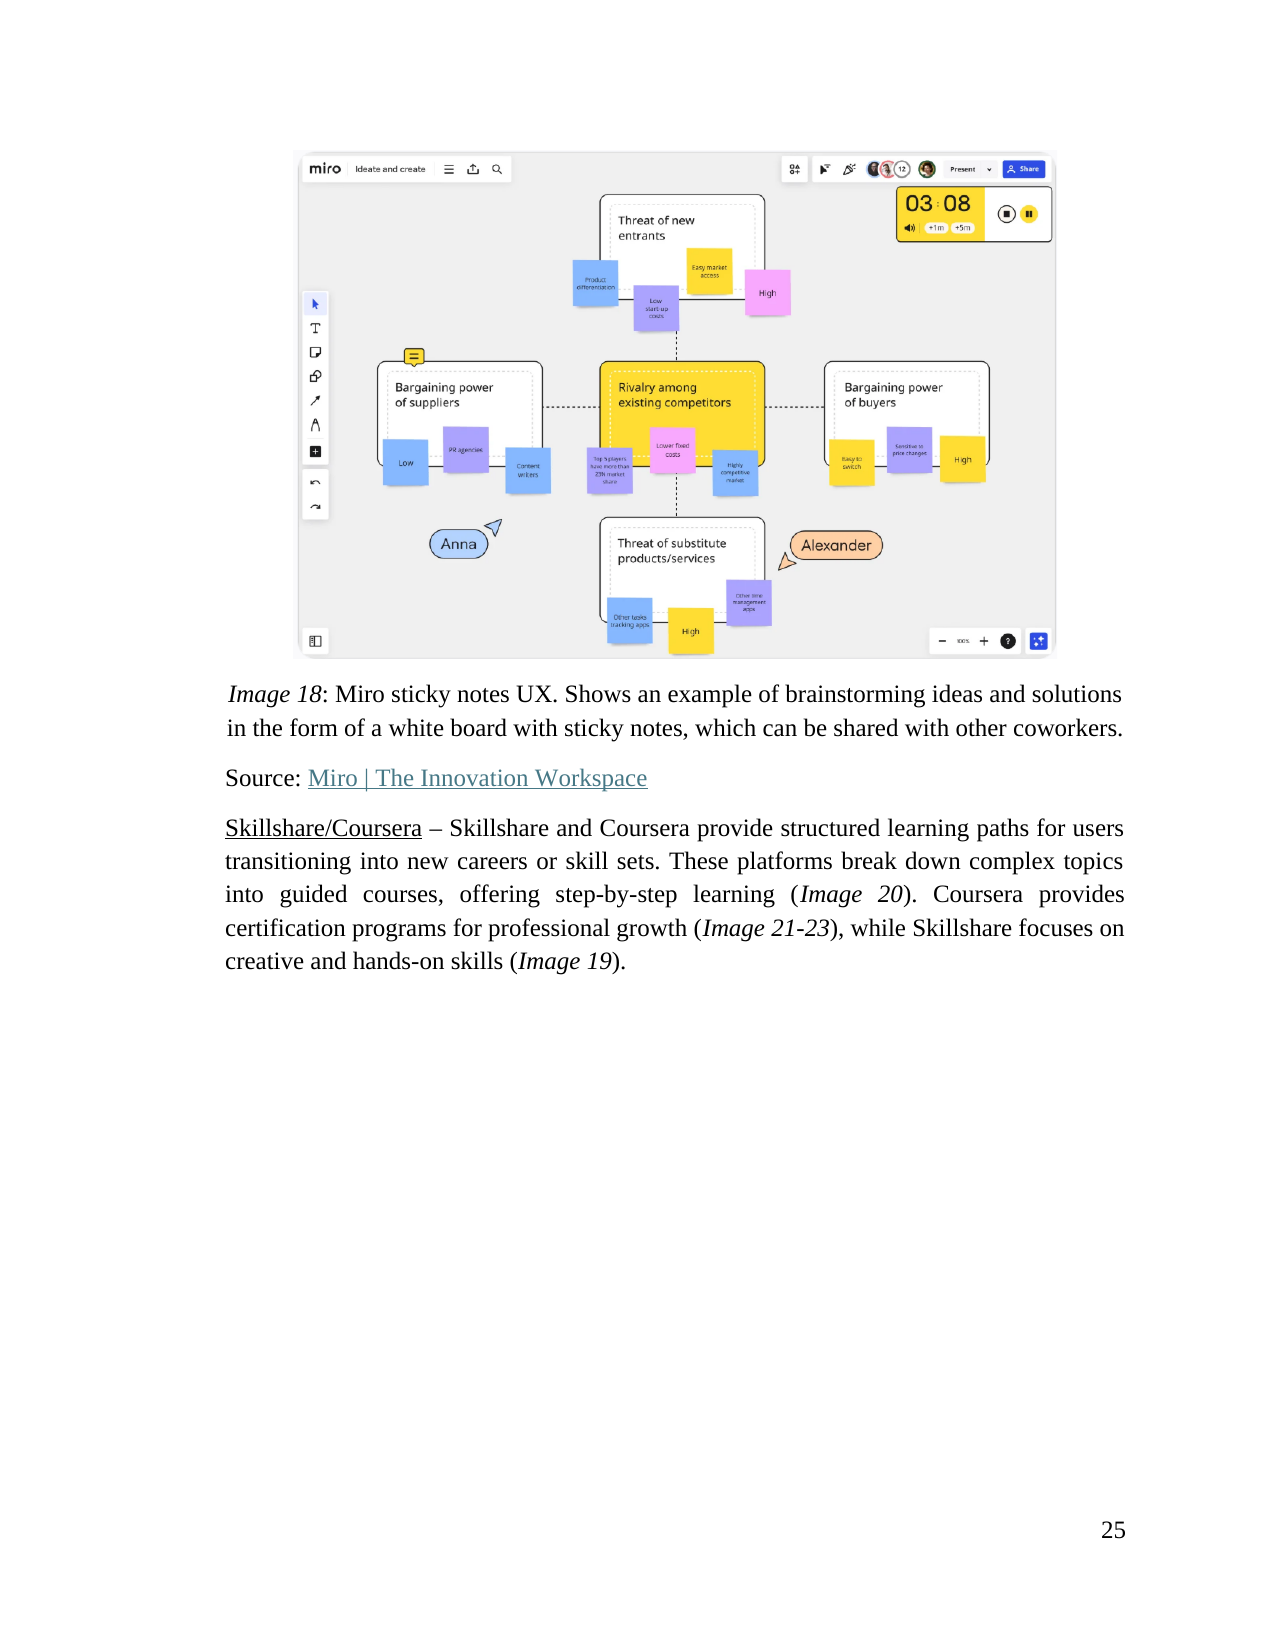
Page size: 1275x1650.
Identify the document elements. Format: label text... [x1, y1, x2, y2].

text Skillshare/Coursera – Skillshare and Coursera provide structured learning paths for users transitioning into new careers or skill sets. These platforms break down complex topics into guided courses, offering step-by-step learning (Image 20). Coursera provides certification programs for professional growth (Image 21-23), while Skillshare focuses on creative and hands-on skills (Image 19). [225, 813, 1125, 975]
text Source: Miro | The Innovation Workspace [225, 763, 1125, 791]
text Image 18: Miro sticky notes UX. Shows an example of brainstorming ideas and solutions in the form of a white board with sticky notes, which can be shared with other coworkers. [225, 679, 1125, 741]
